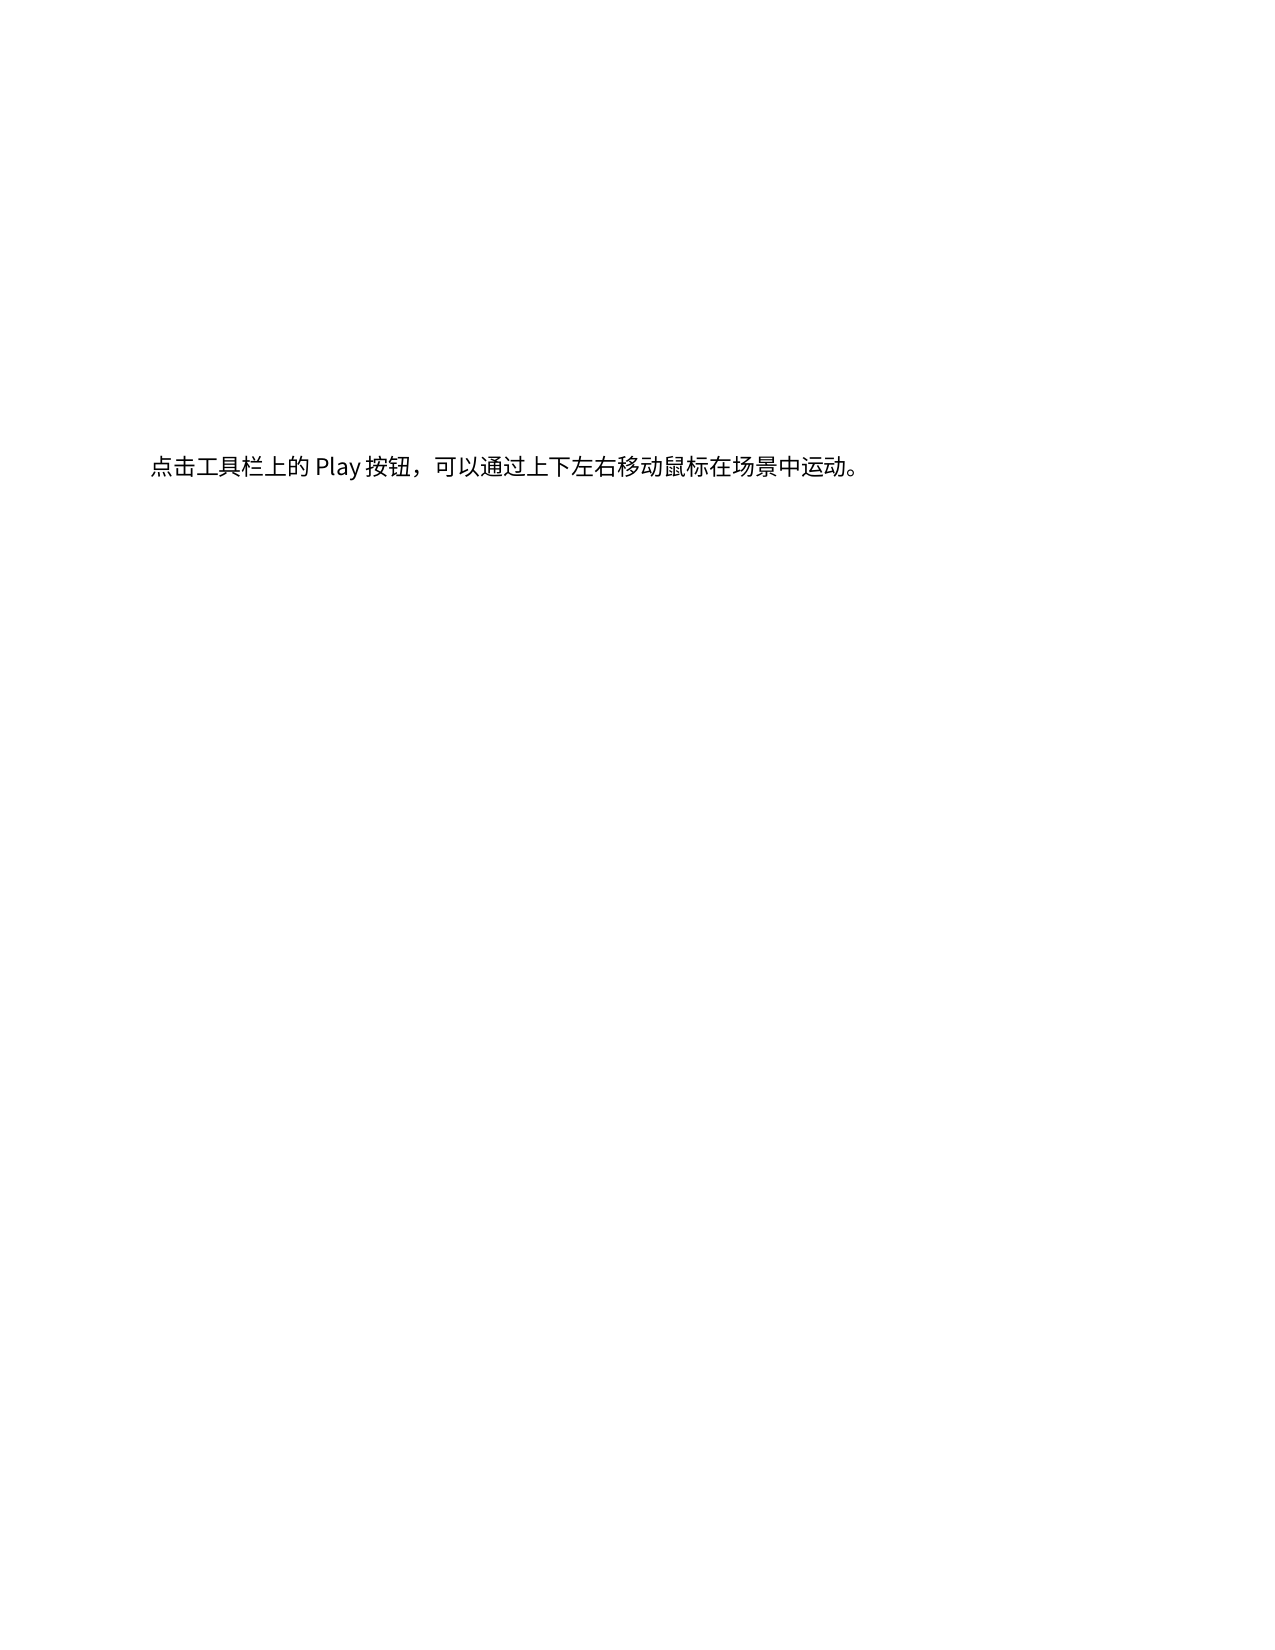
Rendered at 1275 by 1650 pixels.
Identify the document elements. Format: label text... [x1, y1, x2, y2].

text 点击工具栏上的Play按钮，可以通过上下左右移动鼠标在场景中运动。 [150, 449, 1125, 482]
